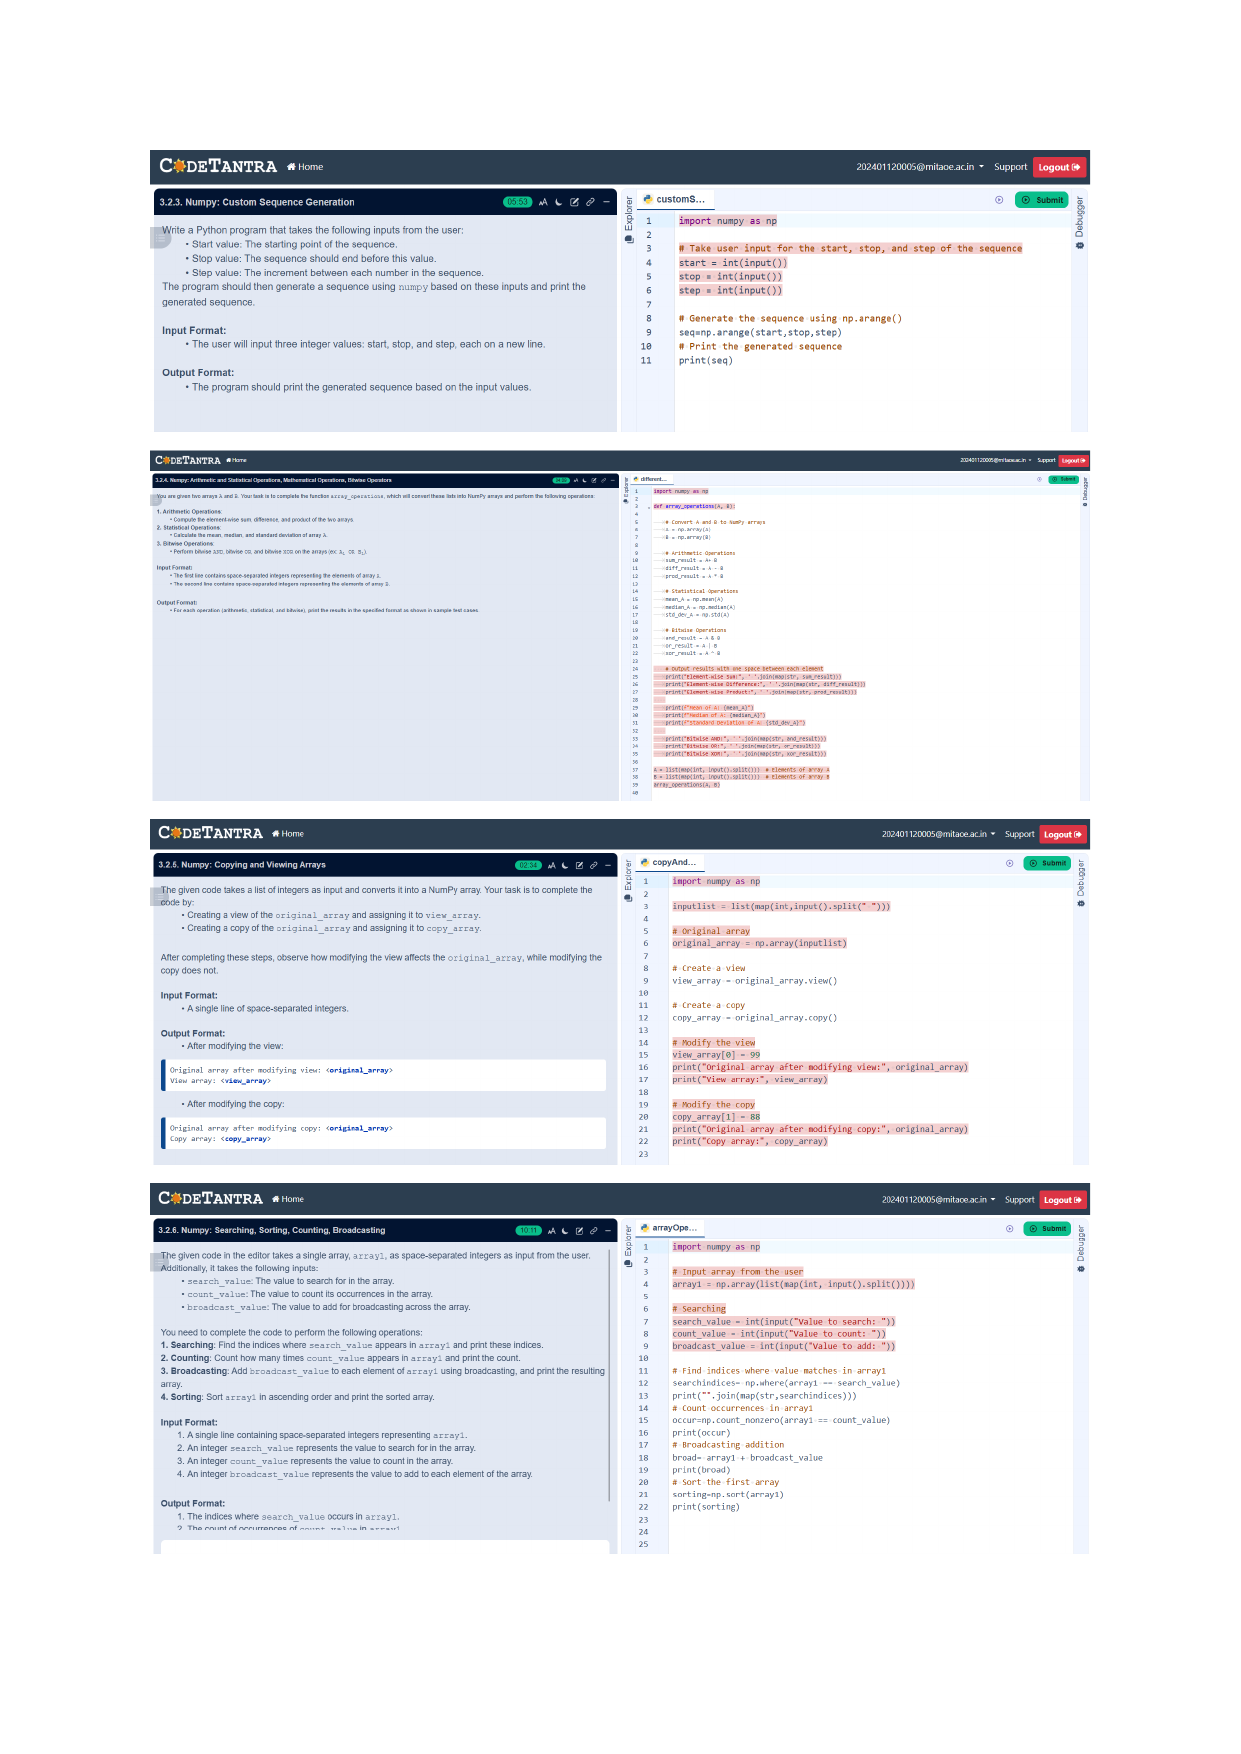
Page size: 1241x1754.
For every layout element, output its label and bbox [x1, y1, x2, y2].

picture [150, 1183, 1091, 1554]
picture [150, 450, 1091, 801]
picture [150, 819, 1091, 1165]
picture [150, 150, 1091, 432]
